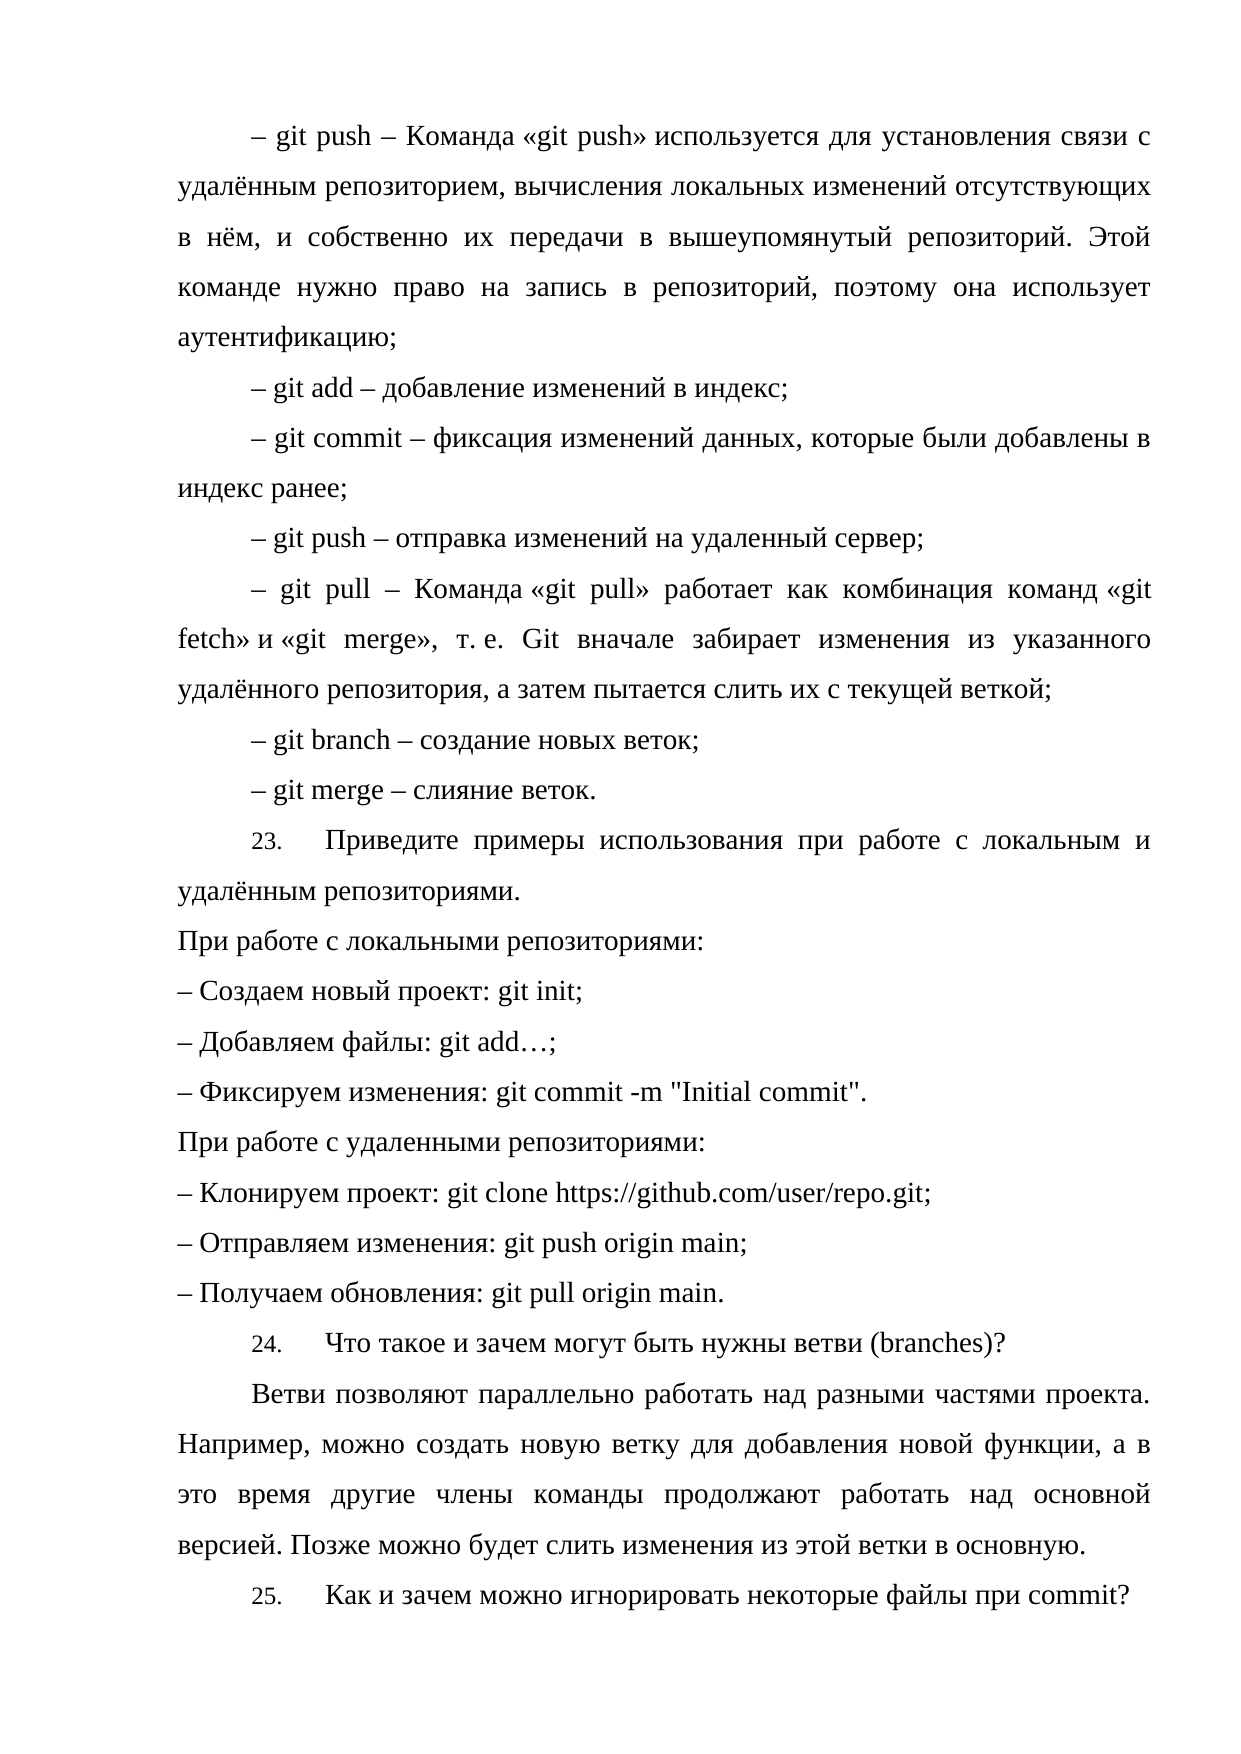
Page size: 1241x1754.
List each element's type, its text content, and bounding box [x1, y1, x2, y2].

text При работе с удаленными репозиториями: [177, 1124, 1152, 1158]
text – Добавляем файлы: git add…; [177, 1024, 1152, 1057]
list Что такое и зачем могут быть нужны ветви (branches)? [177, 1326, 1152, 1359]
text – git pull – Команда «git pull» работает как комбинация команд «git fetch» и «git merge», т. е. Git вначале забирает изменения из указанного удалённого репозитория, а затем пытается слить их с текущей веткой; [177, 571, 1152, 705]
list Как и зачем можно игнорировать некоторые файлы при commit? [177, 1577, 1152, 1611]
text – git merge – слияние веток. [177, 772, 1152, 806]
text – Фиксируем изменения: git commit -m "Initial commit". [177, 1074, 1152, 1108]
text При работе с локальными репозиториями: [177, 923, 1152, 957]
text – git add – добавление изменений в индекс; [177, 370, 1152, 403]
text – git push – отправка изменений на удаленный сервер; [177, 521, 1152, 554]
text – Создаем новый проект: git init; [177, 973, 1152, 1007]
text Ветви позволяют параллельно работать над разными частями проекта. Например, можно создать новую ветку для добавления новой функции, а в это время другие члены команды продолжают работать над основной версией. Позже можно будет слить изменения из этой ветки в основную. [177, 1376, 1152, 1560]
text – git branch – создание новых веток; [177, 722, 1152, 755]
text – Получаем обновления: git pull origin main. [177, 1275, 1152, 1309]
text – git push – Команда «git push» используется для установления связи с удалённым репозиторием, вычисления локальных изменений отсутствующих в нём, и собственно их передачи в вышеупомянутый репозиторий. Этой команде нужно право на запись в репозиторий, поэтому она использует аутентификацию; [177, 118, 1152, 353]
list Приведите примеры использования при работе с локальным и удалённым репозиториями. [177, 822, 1152, 906]
text – Клонируем проект: git clone https://github.com/user/repo.git; [177, 1175, 1152, 1208]
text – Отправляем изменения: git push origin main; [177, 1225, 1152, 1258]
text – git commit – фиксация изменений данных, которые были добавлены в индекс ранее; [177, 420, 1152, 504]
